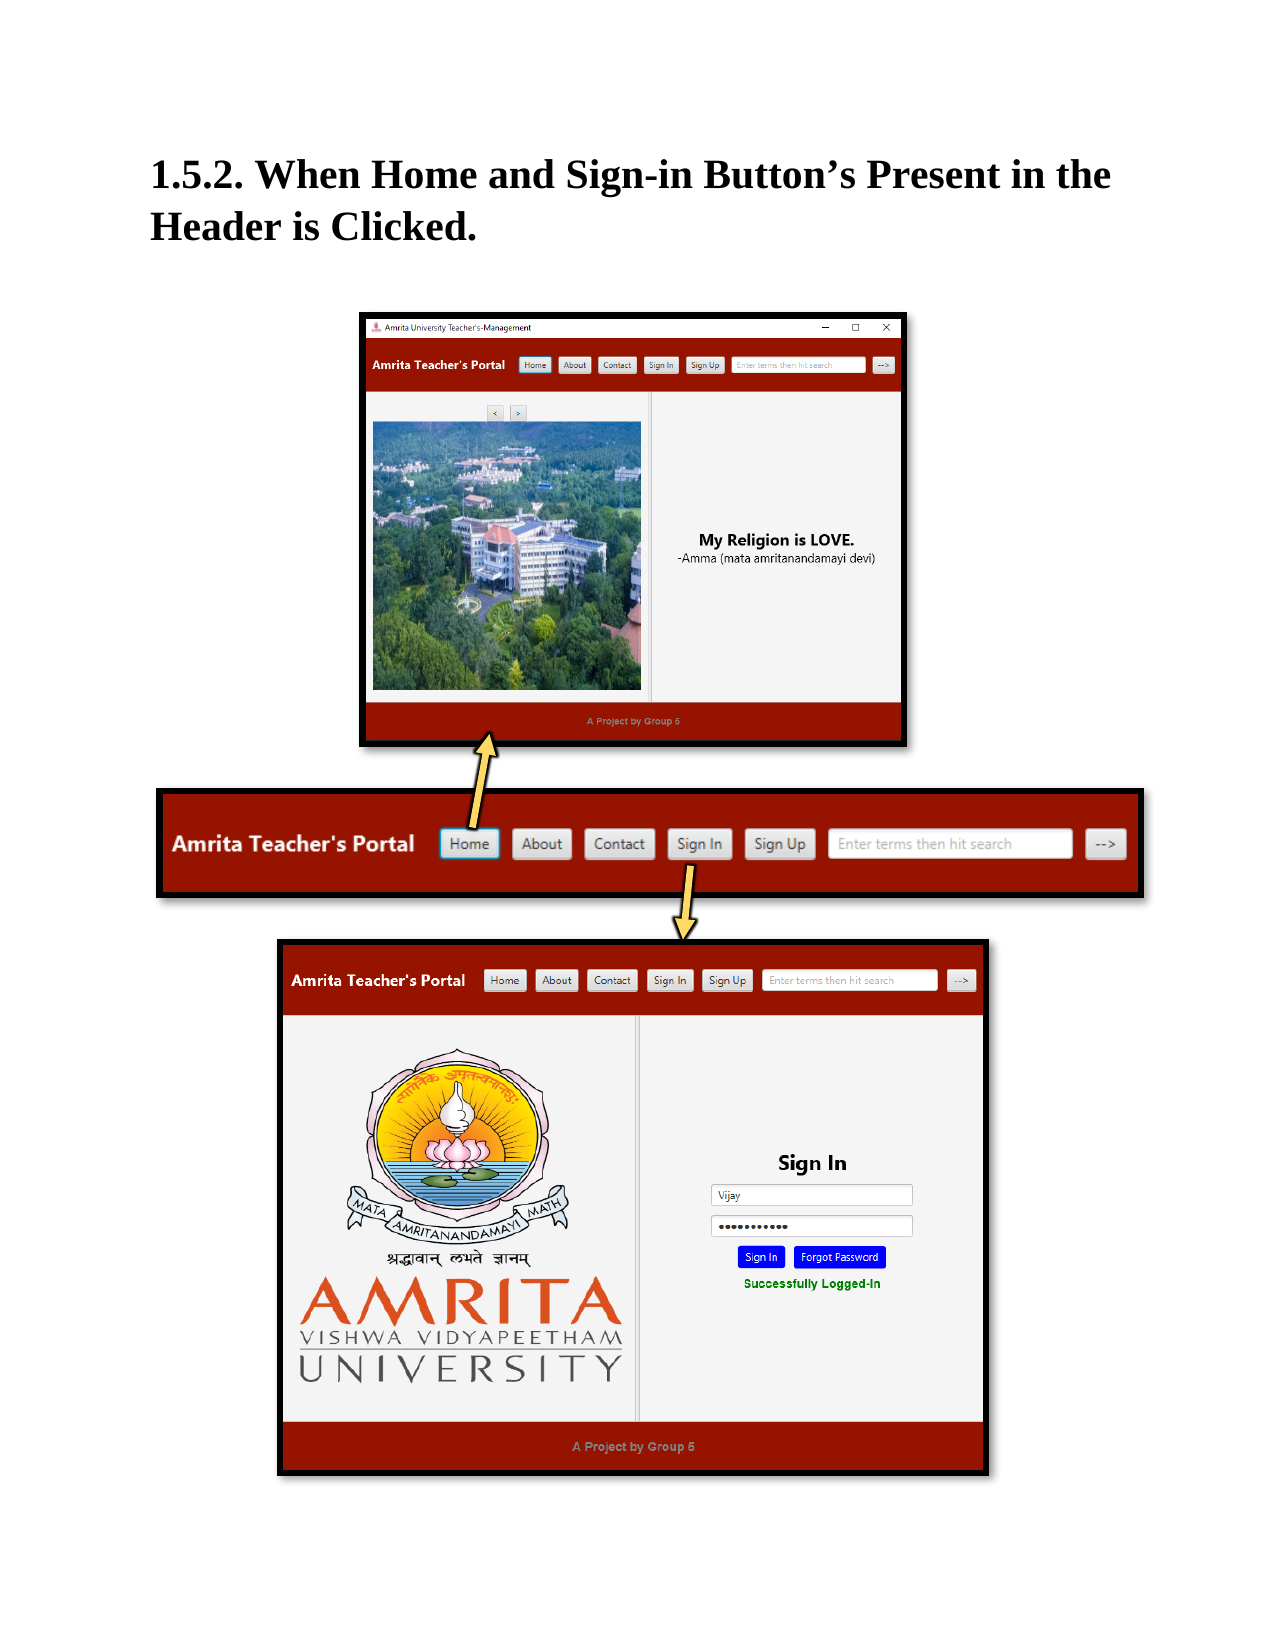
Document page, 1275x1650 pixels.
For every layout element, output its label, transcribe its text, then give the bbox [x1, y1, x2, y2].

picture [163, 794, 1138, 892]
subtitle 1.5.2. When Home and Sign-in Button’s Present in the Header is Clicked. [150, 150, 1125, 249]
picture [283, 945, 983, 1470]
picture [366, 319, 901, 741]
